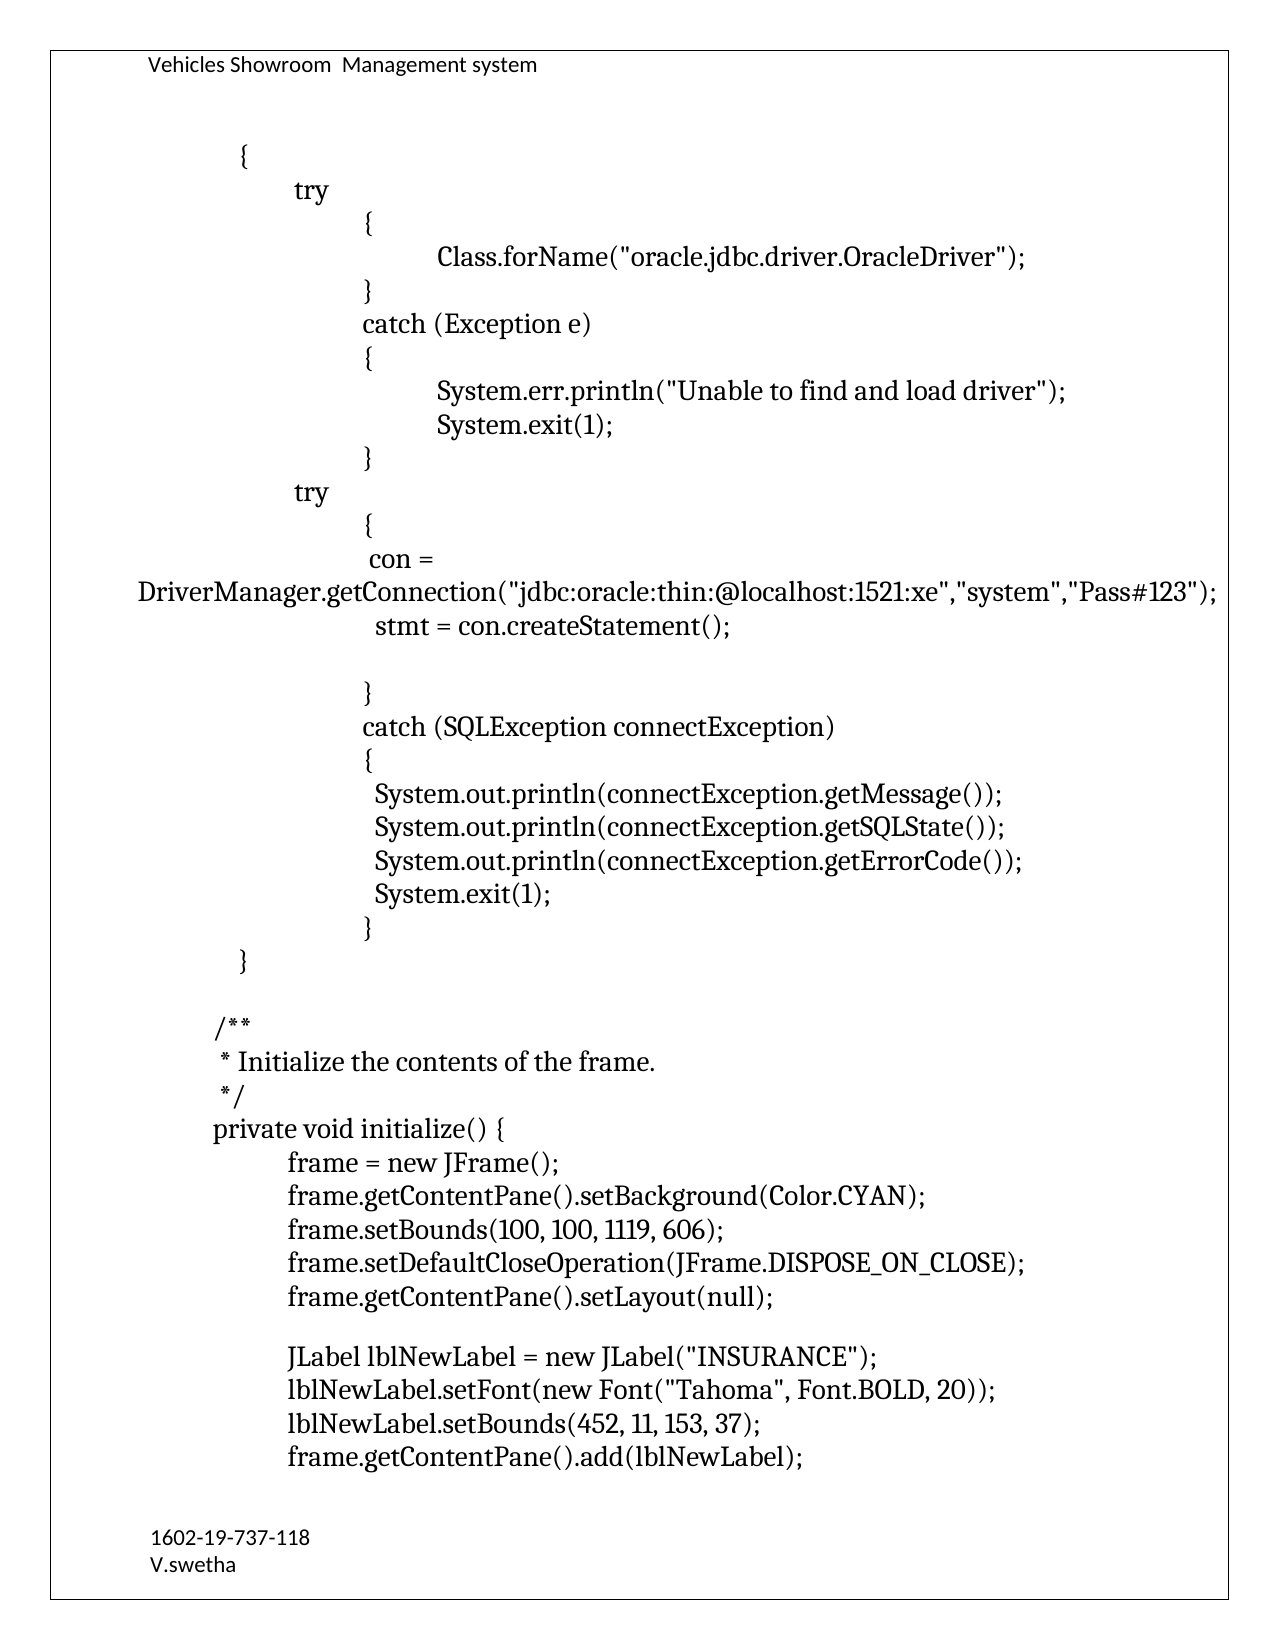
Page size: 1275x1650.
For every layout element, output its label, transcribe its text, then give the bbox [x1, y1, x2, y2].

text frame.getContentPane().setBackground(Color.CYAN); [137, 1179, 1228, 1213]
text } [137, 441, 1228, 475]
text frame = new JFrame(); [137, 1146, 1228, 1179]
text System.exit(1); [137, 408, 1228, 441]
text catch (Exception e) [137, 307, 1228, 341]
text Class.forName("oracle.jdbc.driver.OracleDriver"); [137, 240, 1228, 274]
text } [137, 944, 1228, 978]
text } [137, 274, 1228, 307]
text System.err.println("Unable to find and load driver"); [137, 374, 1228, 408]
text { [137, 743, 1228, 777]
text con = DriverManager.getConnection("jdbc:oracle:thin:@localhost:1521:xe","system","Pass#123"); [137, 542, 1228, 609]
text System.out.println(connectException.getSQLState()); [137, 810, 1228, 844]
text lblNewLabel.setFont(new Font("Tahoma", Font.BOLD, 20)); [137, 1373, 1228, 1407]
text { [137, 139, 1228, 173]
text frame.setDefaultCloseOperation(JFrame.DISPOSE_ON_CLOSE); [137, 1246, 1228, 1280]
text frame.setBounds(100, 100, 1119, 606); [137, 1213, 1228, 1246]
text try [137, 475, 1228, 508]
text lblNewLabel.setBounds(452, 11, 153, 37); [137, 1407, 1228, 1441]
text /** [137, 1012, 1228, 1045]
text try [137, 173, 1228, 207]
text { [137, 508, 1228, 542]
text { [137, 341, 1228, 374]
text private void initialize() { [137, 1112, 1228, 1146]
text } [137, 676, 1228, 710]
text frame.getContentPane().add(lblNewLabel); [137, 1441, 1228, 1474]
text stmt = con.createStatement(); [137, 609, 1228, 643]
text System.exit(1); [137, 877, 1228, 911]
text System.out.println(connectException.getMessage()); [137, 777, 1228, 810]
text JLabel lblNewLabel = new JLabel("INSURANCE"); [137, 1340, 1228, 1373]
text * Initialize the contents of the frame. [137, 1045, 1228, 1079]
text } [137, 911, 1228, 944]
text { [137, 207, 1228, 240]
text catch (SQLException connectException) [137, 710, 1228, 743]
text */ [137, 1079, 1228, 1112]
text System.out.println(connectException.getErrorCode()); [137, 844, 1228, 877]
text frame.getContentPane().setLayout(null); [137, 1280, 1228, 1313]
